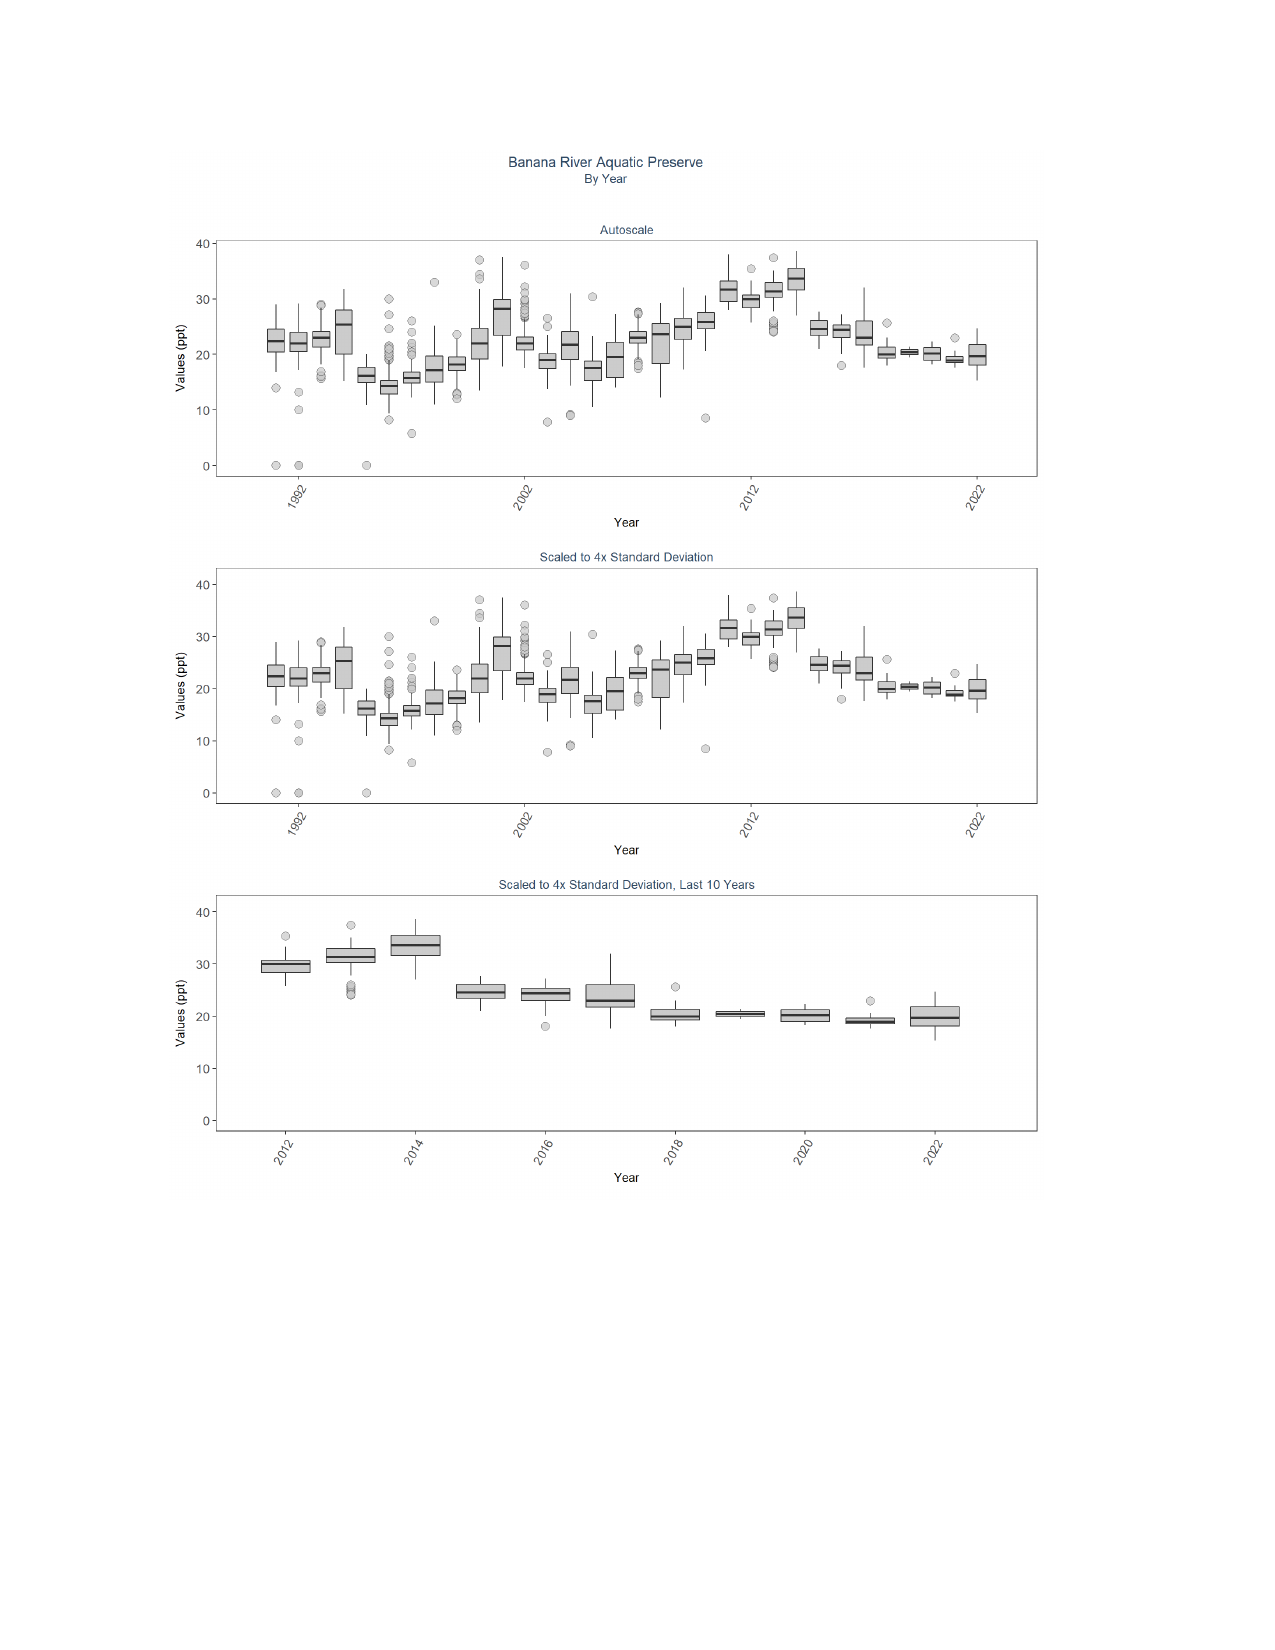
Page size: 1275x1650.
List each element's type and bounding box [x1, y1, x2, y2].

picture [168, 150, 1044, 1200]
